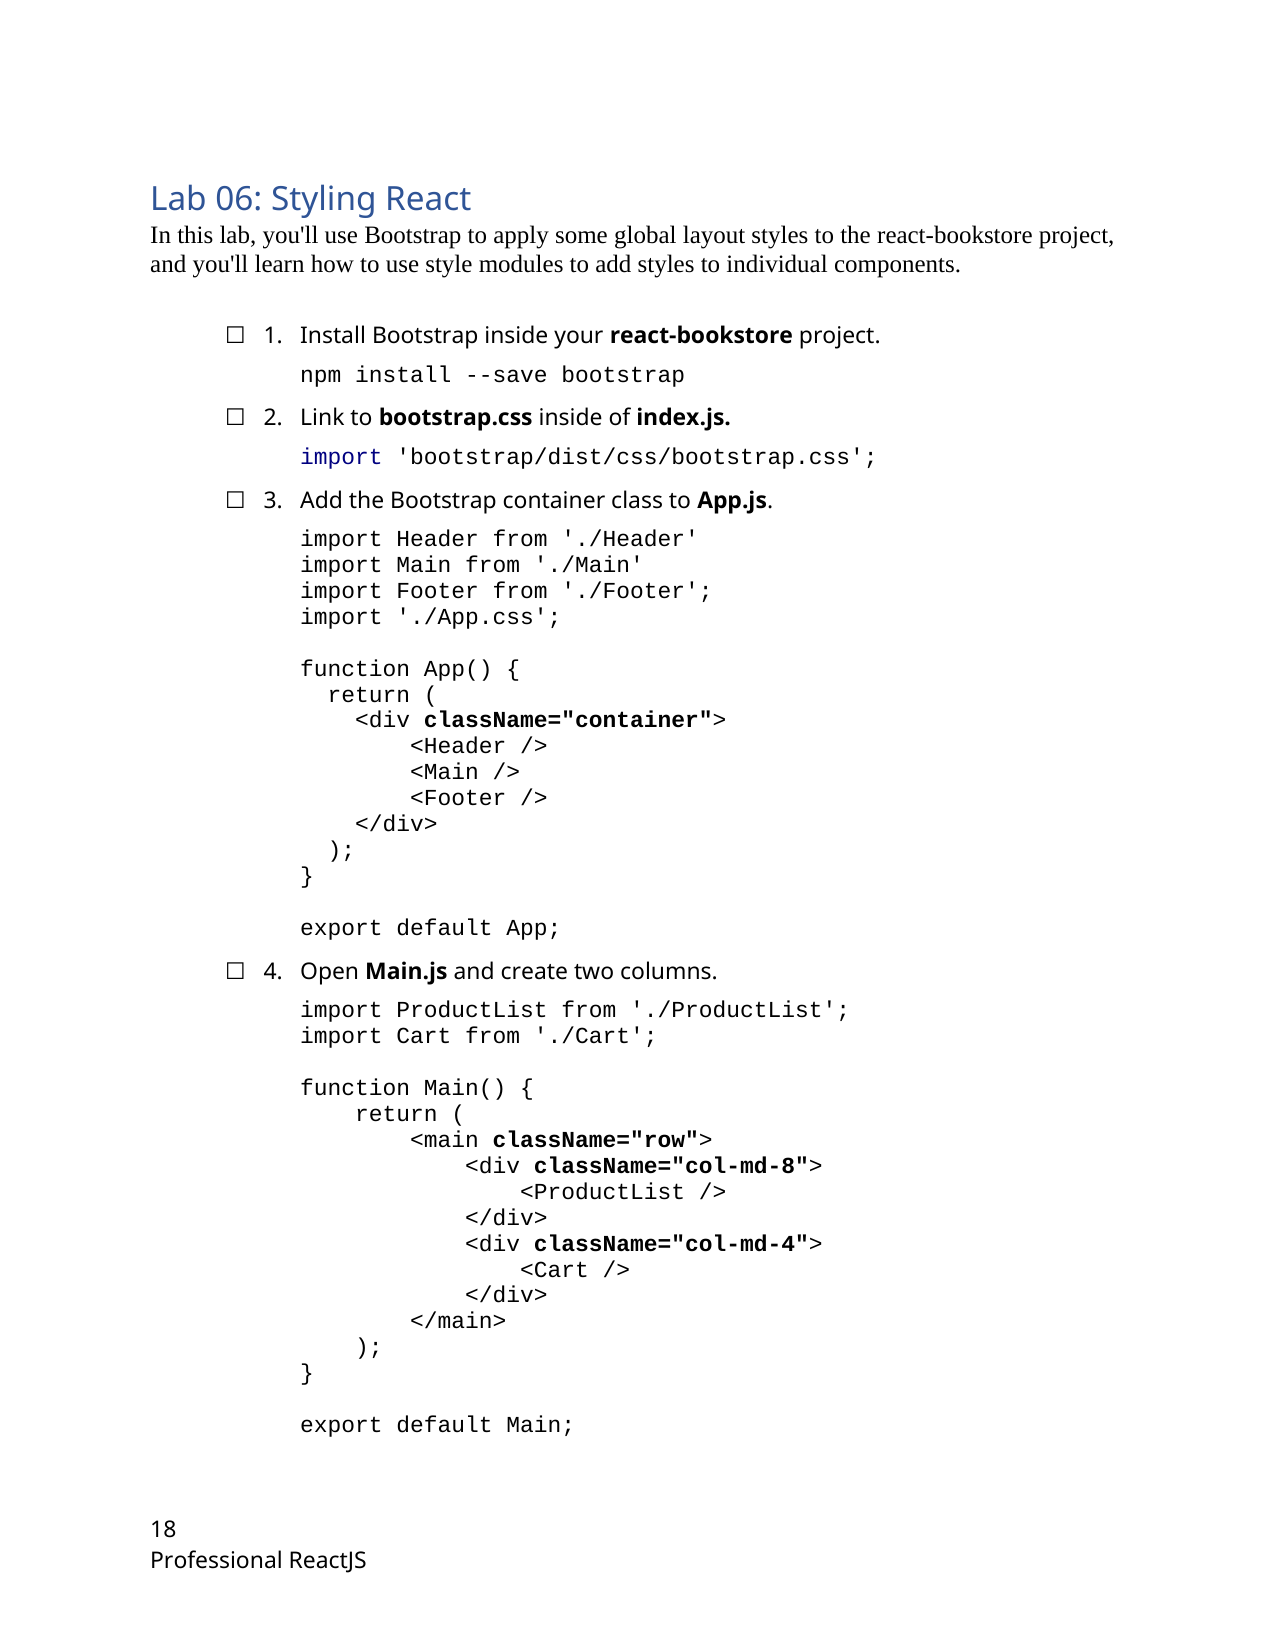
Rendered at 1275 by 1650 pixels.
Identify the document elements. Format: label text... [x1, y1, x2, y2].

text import Header from './Header' [300, 527, 1125, 553]
text } [300, 1362, 1125, 1388]
list Open Main.js and create two columns. [225, 955, 1125, 986]
text <div className="col-md-4"> [300, 1232, 1125, 1258]
text </main> [300, 1310, 1125, 1336]
text <Cart /> [300, 1258, 1125, 1284]
text In this lab, you'll use Bootstrap to apply some global layout styles to the react-bookstore project, and you'll learn how to use style modules to add styles to individual components. [150, 220, 1125, 278]
text <Main /> [300, 761, 1125, 787]
text <div className="container"> [300, 709, 1125, 735]
text </div> [300, 1206, 1125, 1232]
list Add the Bootstrap container class to App.js. [225, 483, 1125, 515]
text <Footer /> [300, 787, 1125, 813]
text import Main from './Main' [300, 553, 1125, 579]
text } [300, 864, 1125, 890]
text ); [300, 1336, 1125, 1362]
text </div> [300, 813, 1125, 838]
list Install Bootstrap inside your react-bookstore project. [225, 319, 1125, 350]
text <ProductList /> [300, 1180, 1125, 1206]
text export default App; [300, 916, 1125, 942]
text import Cart from './Cart'; [300, 1024, 1125, 1050]
text import ProductList from './ProductList'; [300, 998, 1125, 1024]
text return ( [300, 1102, 1125, 1128]
text npm install --save bootstrap [300, 363, 1125, 389]
text import './App.css'; [300, 605, 1125, 631]
text return ( [300, 683, 1125, 709]
text <div className="col-md-8"> [300, 1154, 1125, 1180]
text <main className="row"> [300, 1128, 1125, 1154]
text <Header /> [300, 735, 1125, 761]
text import 'bootstrap/dist/css/bootstrap.css'; [300, 445, 1125, 471]
list Link to bootstrap.css inside of index.js. [225, 401, 1125, 433]
subtitle Lab 06: Styling React [150, 175, 1125, 220]
text export default Main; [300, 1413, 1125, 1439]
text ); [300, 838, 1125, 864]
text function App() { [300, 657, 1125, 683]
text function Main() { [300, 1076, 1125, 1102]
text import Footer from './Footer'; [300, 579, 1125, 605]
text </div> [300, 1284, 1125, 1310]
